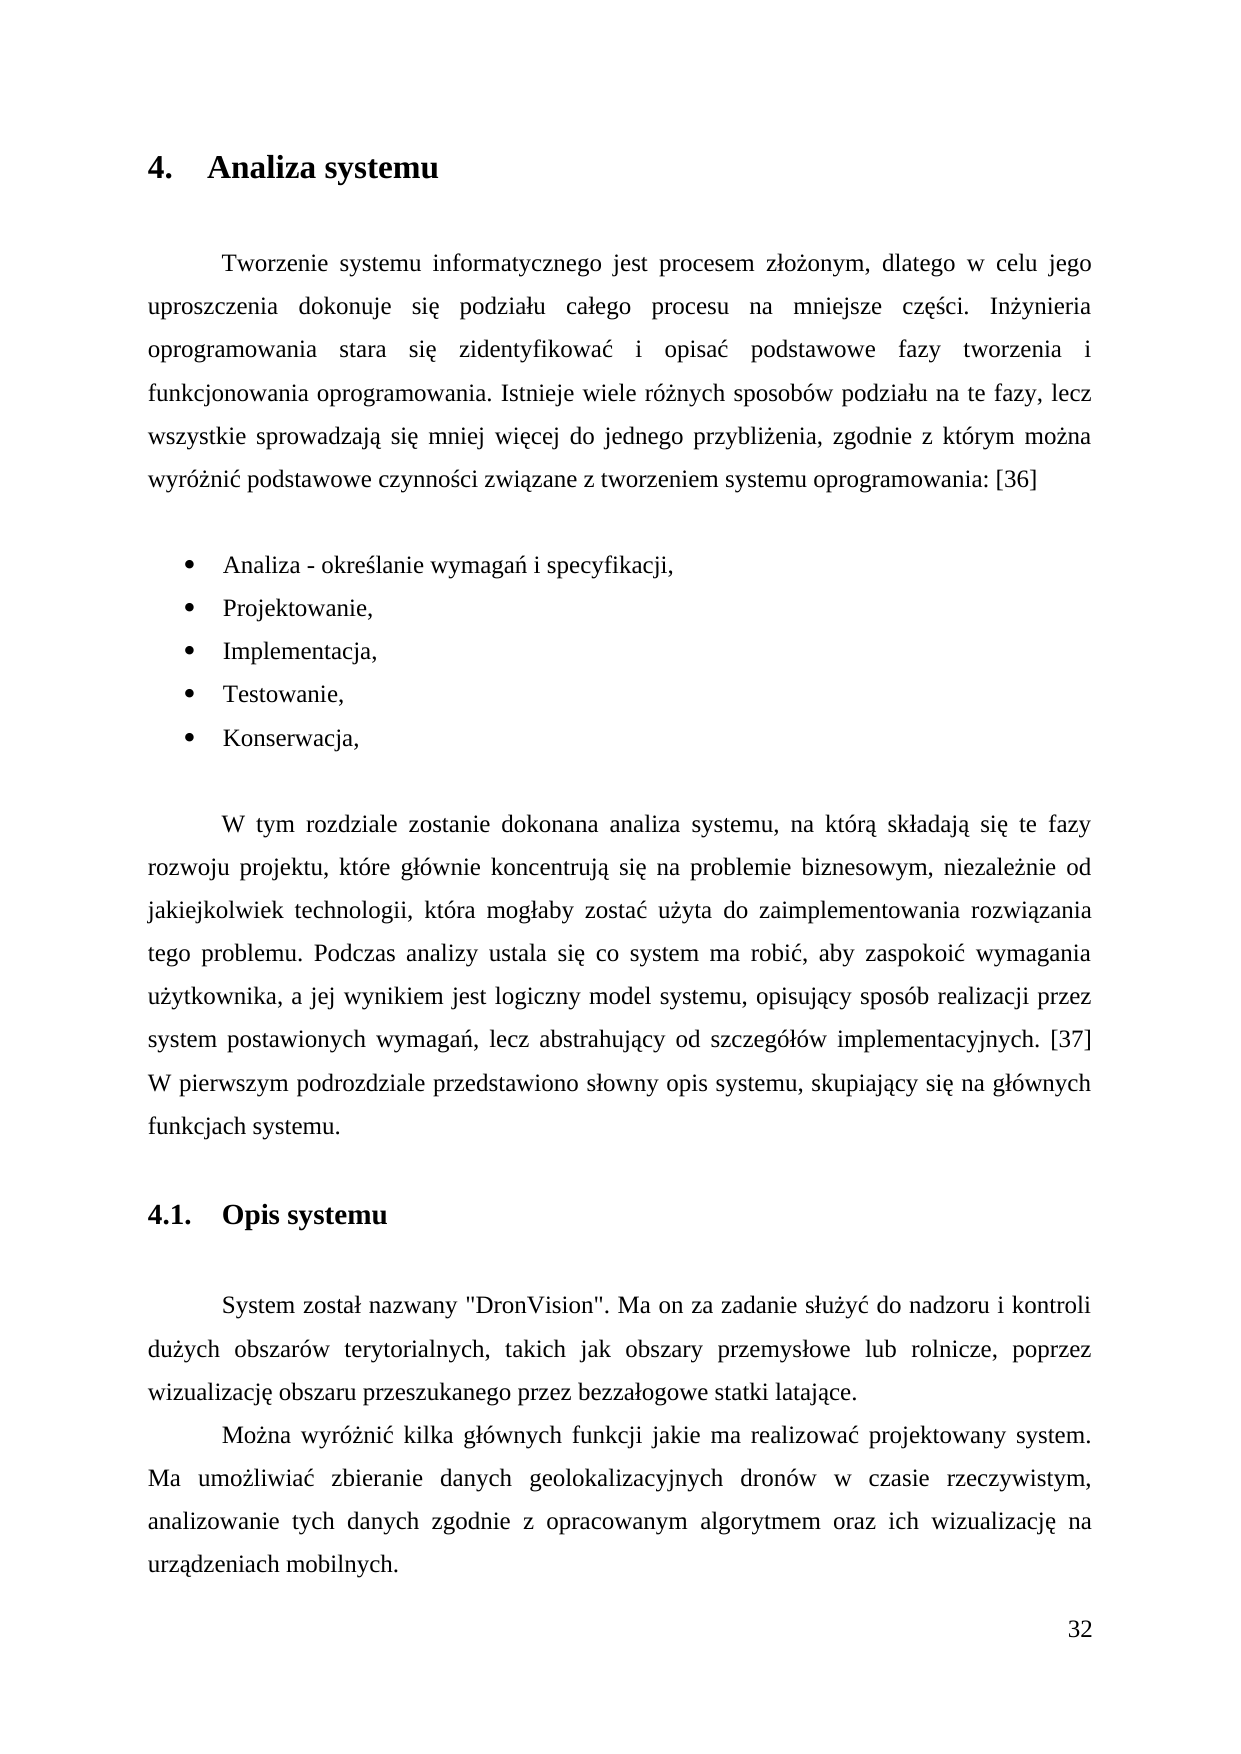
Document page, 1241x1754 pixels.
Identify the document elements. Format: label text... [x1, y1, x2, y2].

list Konserwacja, [185, 723, 1092, 751]
text Tworzenie systemu informatycznego jest procesem złożonym, dlatego w celu jego uproszczenia dokonuje się podziału całego procesu na mniejsze części. Inżynieria oprogramowania stara się zidentyfikować i opisać podstawowe fazy tworzenia i funkcjonowania oprogramowania. Istnieje wiele różnych sposobów podziału na te fazy, lecz wszystkie sprowadzają się mniej więcej do jednego przybliżenia, zgodnie z którym można wyróżnić podstawowe czynności związane z tworzeniem systemu oprogramowania: [36] [148, 248, 1092, 493]
text W tym rozdziale zostanie dokonana analiza systemu, na którą składają się te fazy rozwoju projektu, które głównie koncentrują się na problemie biznesowym, niezależnie od jakiejkolwiek technologii, która mogłaby zostać użyta do zaimplementowania rozwiązania tego problemu. Podczas analizy ustala się co system ma robić, aby zaspokoić wymagania użytkownika, a jej wynikiem jest logiczny model systemu, opisujący sposób realizacji przez system postawionych wymagań, lecz abstrahujący od szczegółów implementacyjnych. [37] W pierwszym podrozdziale przedstawiono słowny opis systemu, skupiający się na głównych funkcjach systemu. [148, 809, 1092, 1139]
list Implementacja, [185, 636, 1092, 665]
list Projektowanie, [185, 593, 1092, 622]
list Testowanie, [185, 679, 1092, 708]
list Analiza - określanie wymagań i specyfikacji, [185, 550, 1092, 579]
subtitle Opis systemu [148, 1197, 1092, 1231]
text System został nazwany "DronVision". Ma on za zadanie służyć do nadzoru i kontroli dużych obszarów terytorialnych, takich jak obszary przemysłowe lub rolnicze, poprzez wizualizację obszaru przeszukanego przez bezzałogowe statki latające. [148, 1291, 1092, 1406]
text Można wyróżnić kilka głównych funkcji jakie ma realizować projektowany system. Ma umożliwiać zbieranie danych geolokalizacyjnych dronów w czasie rzeczywistym, analizowanie tych danych zgodnie z opracowanym algorytmem oraz ich wizualizację na urządzeniach mobilnych. [148, 1420, 1092, 1578]
subtitle Analiza systemu [148, 148, 1092, 186]
